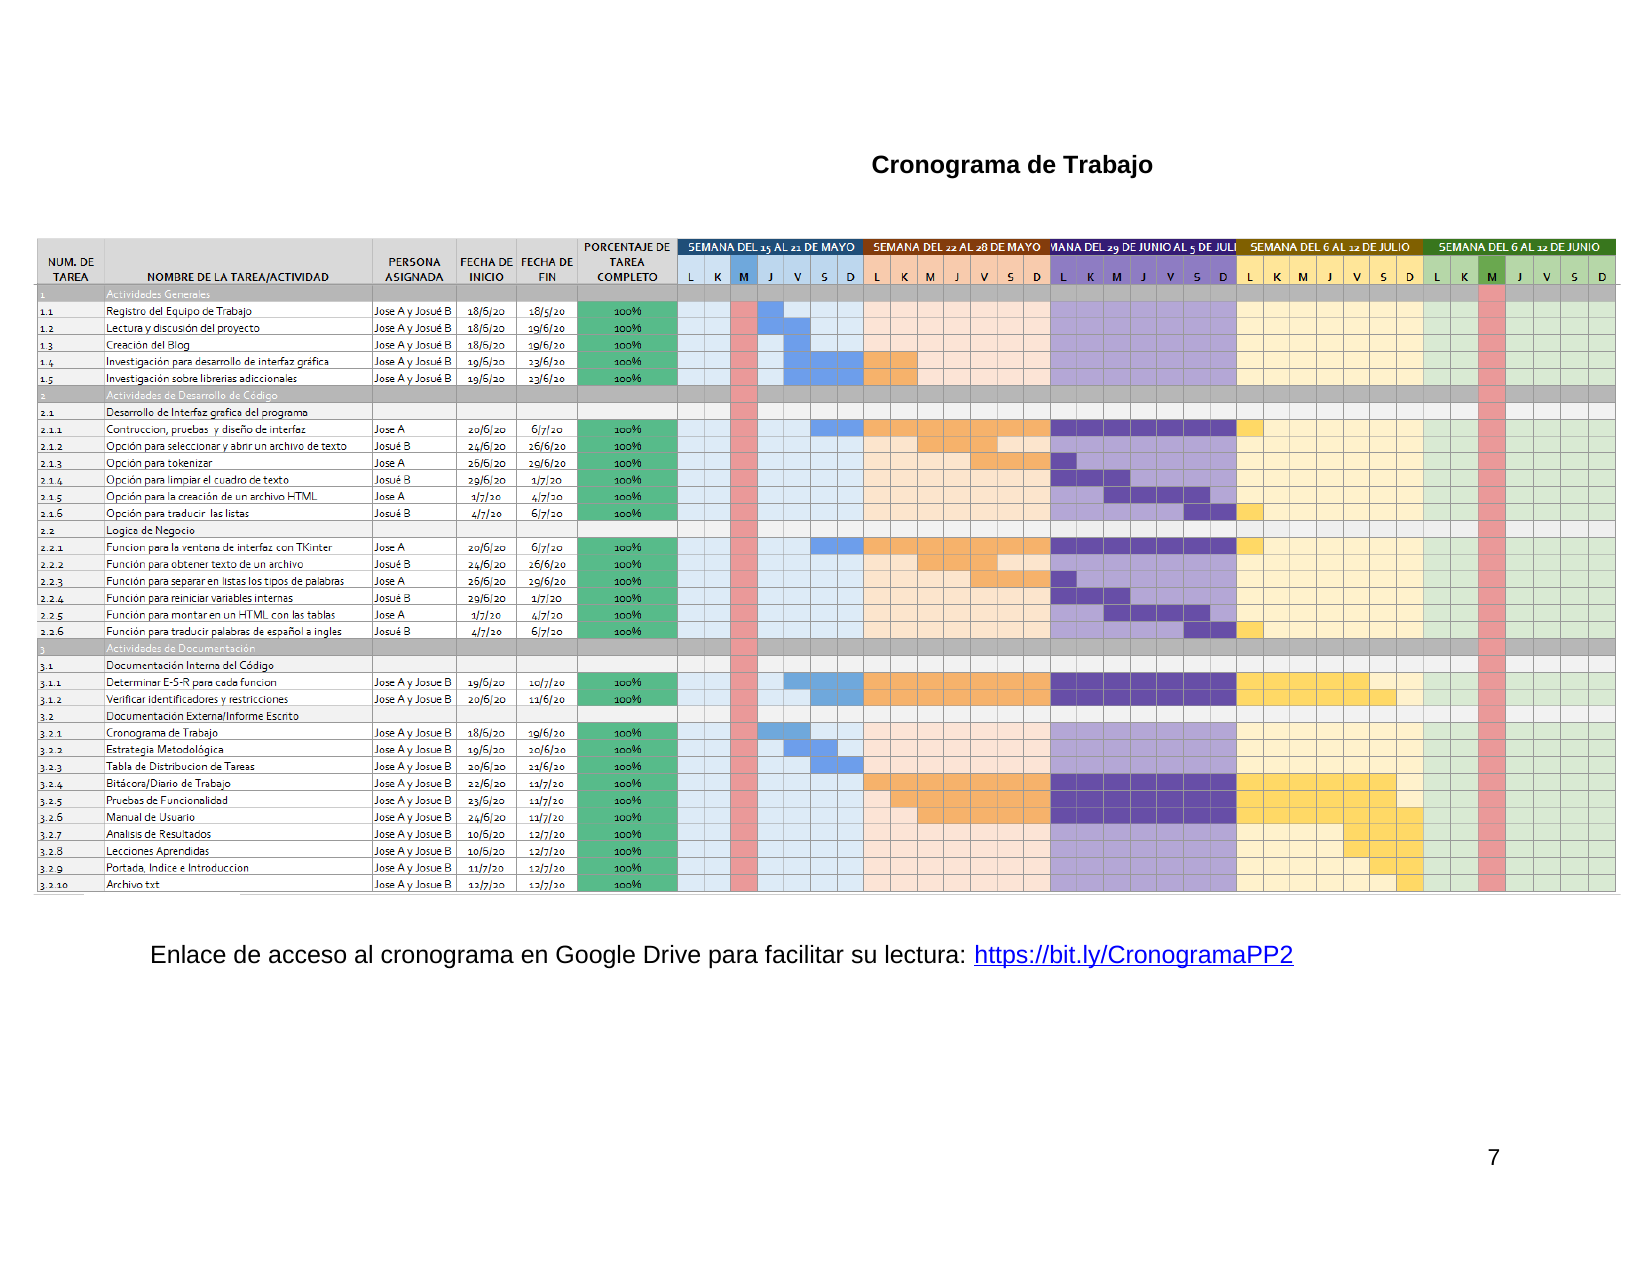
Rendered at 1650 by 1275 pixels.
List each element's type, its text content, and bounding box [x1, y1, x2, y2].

text Enlace de acceso al cronograma en Google Drive para facilitar su lectura: https://bit.ly/CronogramaPP2 [150, 940, 1500, 968]
subtitle Cronograma de Trabajo [450, 150, 1500, 179]
picture [33, 232, 1621, 895]
